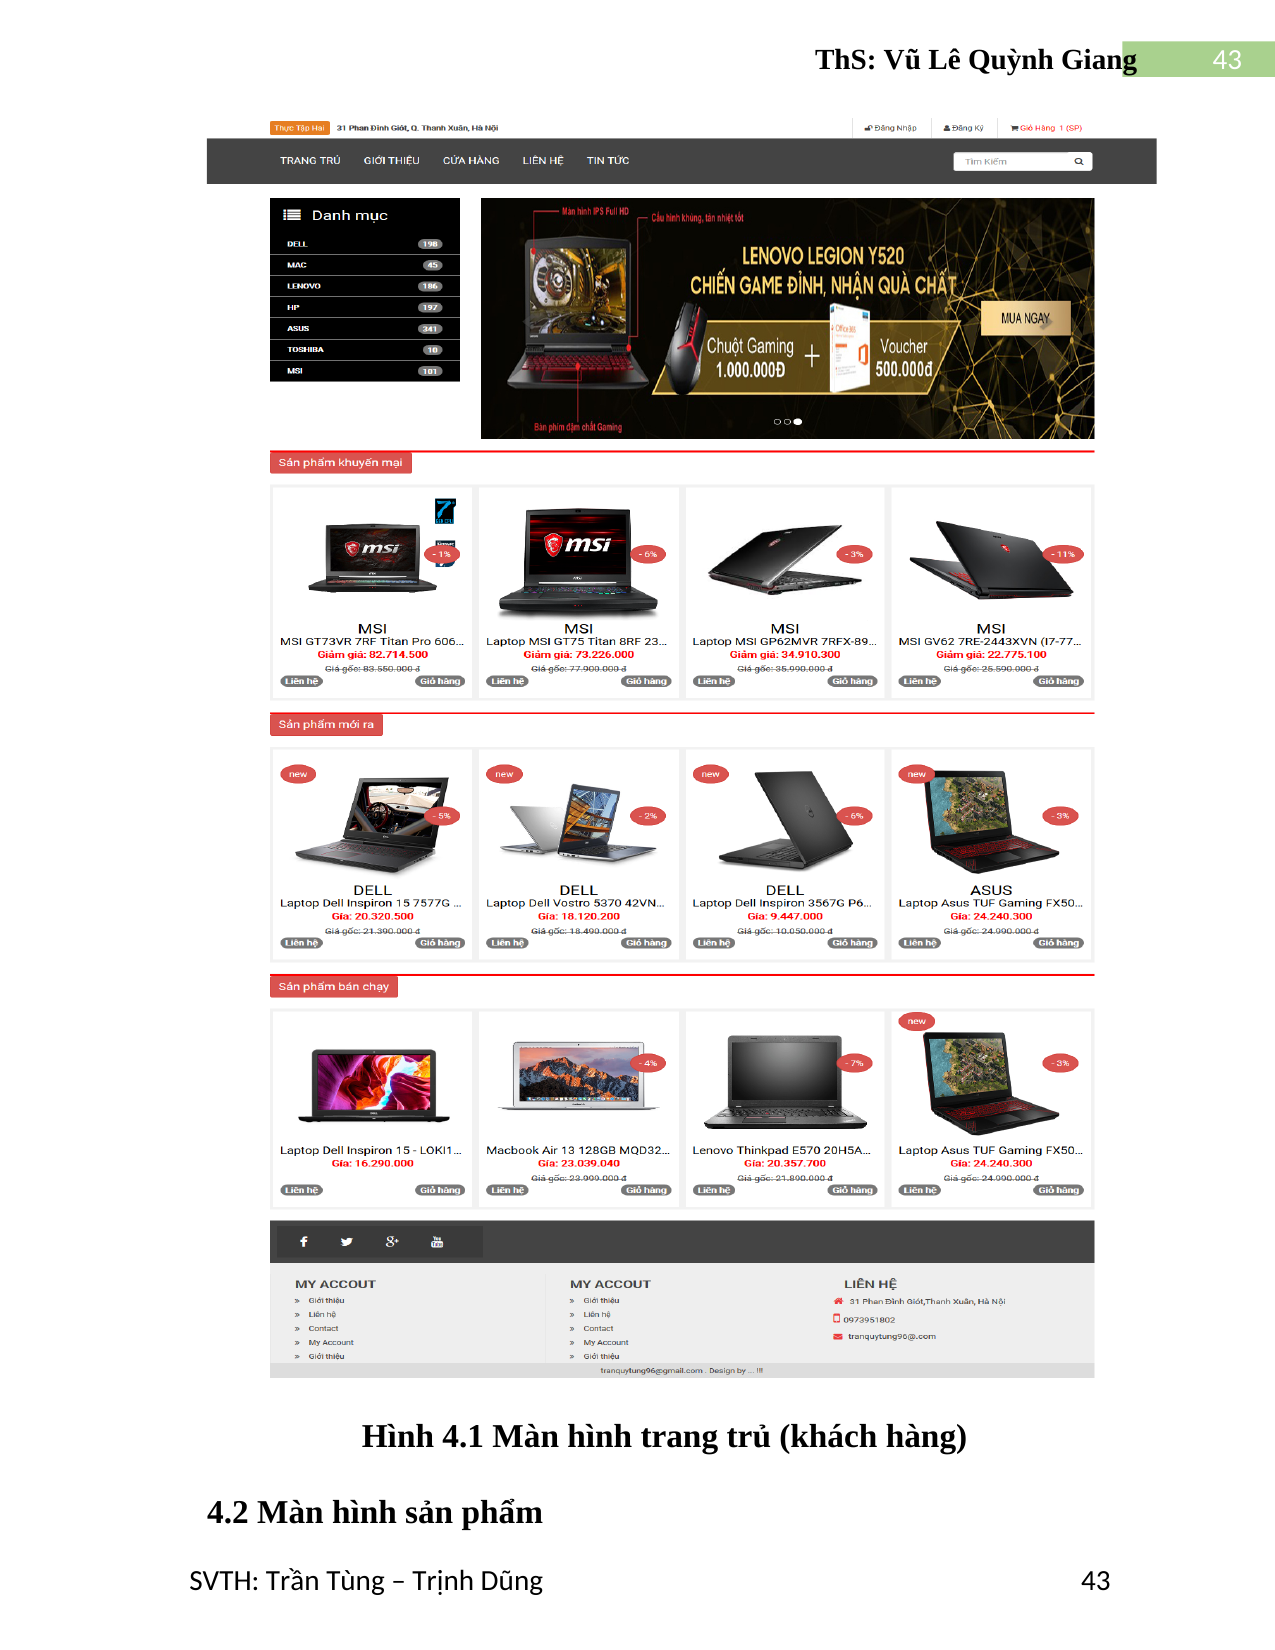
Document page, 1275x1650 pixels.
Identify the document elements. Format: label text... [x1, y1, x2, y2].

picture [206, 118, 1157, 1378]
text 4.2 Màn hình sản phẩm [207, 1492, 1122, 1531]
text Hình 4.1 Màn hình trang trủ (khách hàng) [207, 1416, 1122, 1454]
